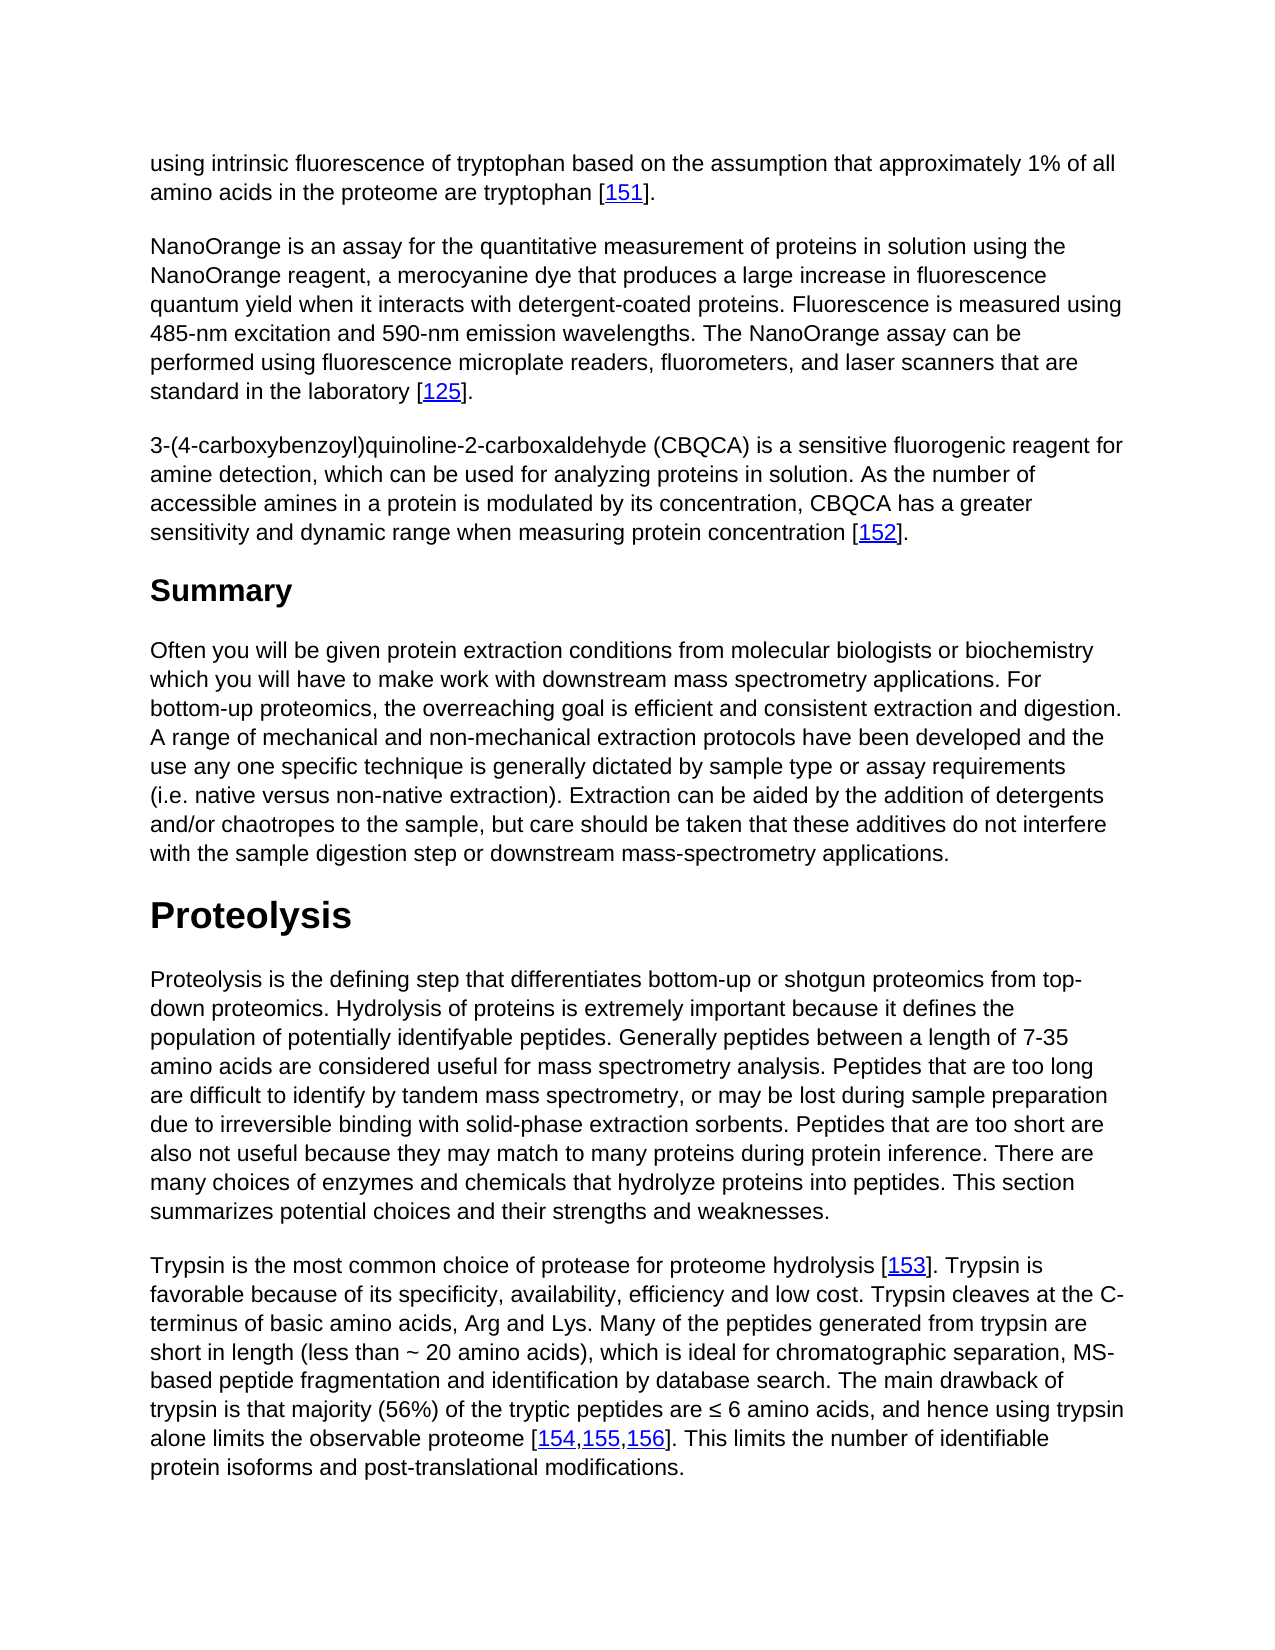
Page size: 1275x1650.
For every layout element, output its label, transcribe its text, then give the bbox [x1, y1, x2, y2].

text NanoOrange is an assay for the quantitative measurement of proteins in solution using the NanoOrange reagent, a merocyanine dye that produces a large increase in fluorescence quantum yield when it interacts with detergent-coated proteins. Fluorescence is measured using 485-nm excitation and 590-nm emission wavelengths. The NanoOrange assay can be performed using fluorescence microplate readers, fluorometers, and laser scanners that are standard in the laboratory [125]. [150, 233, 1125, 404]
subtitle Summary [150, 572, 1125, 608]
subtitle Proteolysis [150, 894, 1125, 937]
text Often you will be given protein extraction conditions from molecular biologists or biochemistry which you will have to make work with downstream mass spectrometry applications. For bottom-up proteomics, the overreaching goal is efficient and consistent extraction and digestion. A range of mechanical and non-mechanical extraction protocols have been developed and the use any one specific technique is generally dictated by sample type or assay requirements (i.e. native versus non-native extraction). Extraction can be aided by the addition of detergents and/or chaotropes to the sample, but care should be taken that these additives do not interfere with the sample digestion step or downstream mass-spectrometry applications. [150, 637, 1125, 866]
text 3-(4-carboxybenzoyl)quinoline-2-carboxaldehyde (CBQCA) is a sensitive fluorogenic reagent for amine detection, which can be used for analyzing proteins in solution. As the number of accessible amines in a protein is modulated by its concentration, CBQCA has a greater sensitivity and dynamic range when measuring protein concentration [152]. [150, 432, 1125, 545]
text Trypsin is the most common choice of protease for proteome hydrolysis [153]. Trypsin is favorable because of its specificity, availability, efficiency and low cost. Trypsin cleaves at the C-terminus of basic amino acids, Arg and Lys. Many of the peptides generated from trypsin are short in length (less than ~ 20 amino acids), which is ideal for chromatographic separation, MS-based peptide fragmentation and identification by database search. The main drawback of trypsin is that majority (56%) of the tryptic peptides are ≤ 6 amino acids, and hence using trypsin alone limits the observable proteome [154,155,156]. This limits the number of identifiable protein isoforms and post-translational modifications. [150, 1252, 1125, 1481]
text Proteolysis is the defining step that differentiates bottom-up or shotgun proteomics from top-down proteomics. Hydrolysis of proteins is extremely important because it defines the population of potentially identifyable peptides. Generally peptides between a length of 7-35 amino acids are considered useful for mass spectrometry analysis. Peptides that are too long are difficult to identify by tandem mass spectrometry, or may be lost during sample preparation due to irreversible binding with solid-phase extraction sorbents. Peptides that are too short are also not useful because they may match to many proteins during protein inference. There are many choices of enzymes and chemicals that hydrolyze proteins into peptides. This section summarizes potential choices and their strengths and weaknesses. [150, 966, 1125, 1224]
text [150, 150, 1125, 205]
